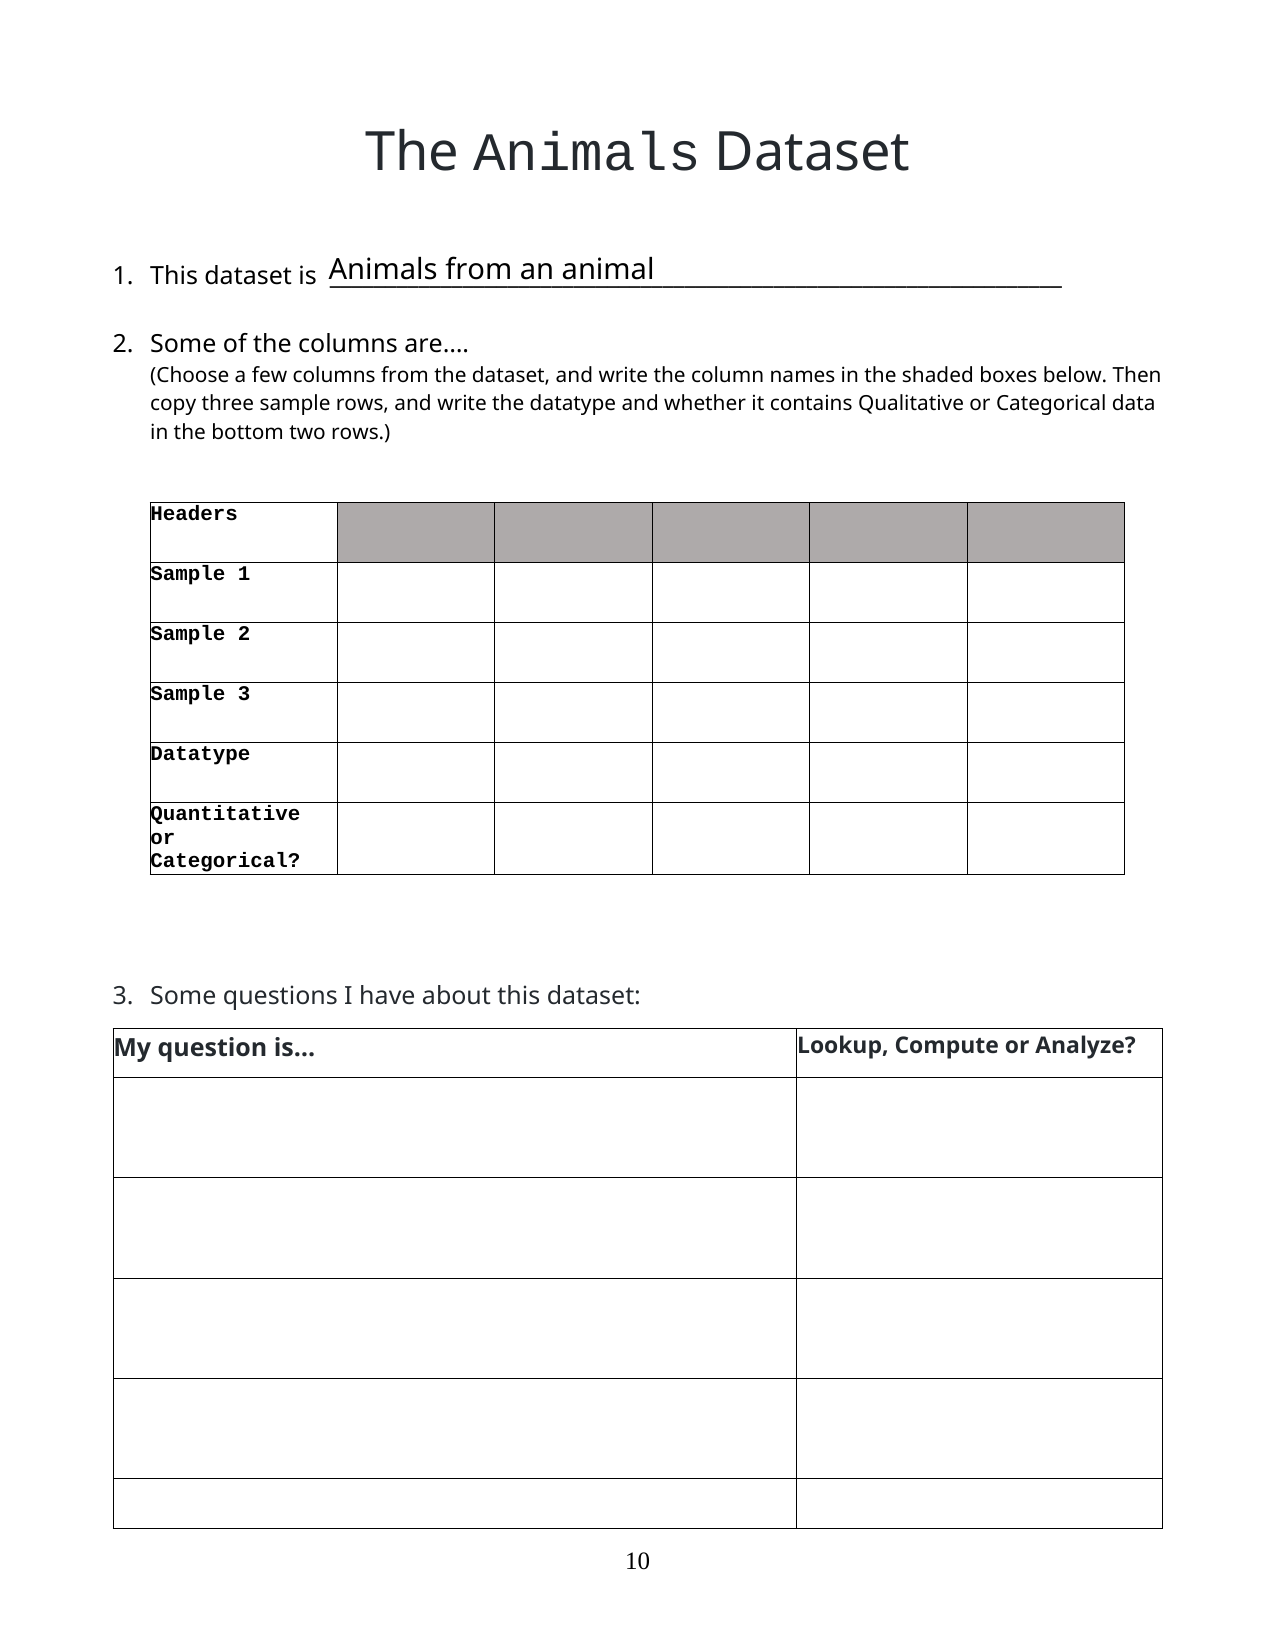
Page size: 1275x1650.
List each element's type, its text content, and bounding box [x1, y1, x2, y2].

table_cell [338, 743, 494, 802]
table_cell [968, 623, 1124, 682]
table_cell [653, 623, 809, 682]
table_cell Sample 2 [151, 623, 337, 682]
table_cell Quantitative or Categorical? [151, 803, 337, 874]
table_cell [495, 563, 652, 622]
table_cell [338, 563, 494, 622]
table_cell [495, 803, 652, 874]
table_cell Sample 1 [151, 563, 337, 622]
table_cell [797, 1279, 1162, 1378]
table_cell [797, 1379, 1162, 1478]
table_cell [797, 1078, 1162, 1177]
table_cell [810, 683, 967, 742]
table_cell [653, 563, 809, 622]
table_cell [797, 1178, 1162, 1277]
table_header [968, 503, 1124, 562]
table_cell [653, 683, 809, 742]
table_header [653, 503, 809, 562]
table_header Lookup, Compute or Analyze? [797, 1029, 1162, 1077]
table_cell [810, 743, 967, 802]
table_cell [114, 1379, 796, 1478]
list Some of the columns are…. [112, 326, 1162, 360]
list (Choose a few columns from the dataset, and write the column names in the shaded boxes below. Then copy three sample rows, and write the datatype and whether it contains Qualitative or Categorical data in the bottom two rows.) [150, 360, 1162, 445]
table_cell [968, 803, 1124, 874]
list Some questions I have about this dataset: [112, 977, 1162, 1011]
table_cell [114, 1178, 796, 1277]
table_cell [338, 623, 494, 682]
table_cell [810, 563, 967, 622]
table_cell [495, 683, 652, 742]
table_cell [114, 1479, 796, 1528]
subtitle The Animals Dataset [112, 112, 1162, 187]
table_cell [338, 803, 494, 874]
table_header [495, 503, 652, 562]
table_cell [495, 623, 652, 682]
table_cell [810, 623, 967, 682]
table_cell [810, 803, 967, 874]
table_cell [495, 743, 652, 802]
table_cell Datatype [151, 743, 337, 802]
table_header [810, 503, 967, 562]
table_cell [114, 1078, 796, 1177]
table_cell [653, 743, 809, 802]
table_cell Sample 3 [151, 683, 337, 742]
table_cell [338, 683, 494, 742]
table_header [338, 503, 494, 562]
table_cell [797, 1479, 1162, 1528]
table_cell [968, 563, 1124, 622]
table_cell [114, 1279, 796, 1378]
table_header My question is… [114, 1029, 796, 1077]
table_header Headers [151, 503, 337, 562]
list This dataset is __________________________________________________________________ [112, 258, 1162, 292]
table_cell [653, 803, 809, 874]
table_cell [968, 683, 1124, 742]
table_cell [968, 743, 1124, 802]
